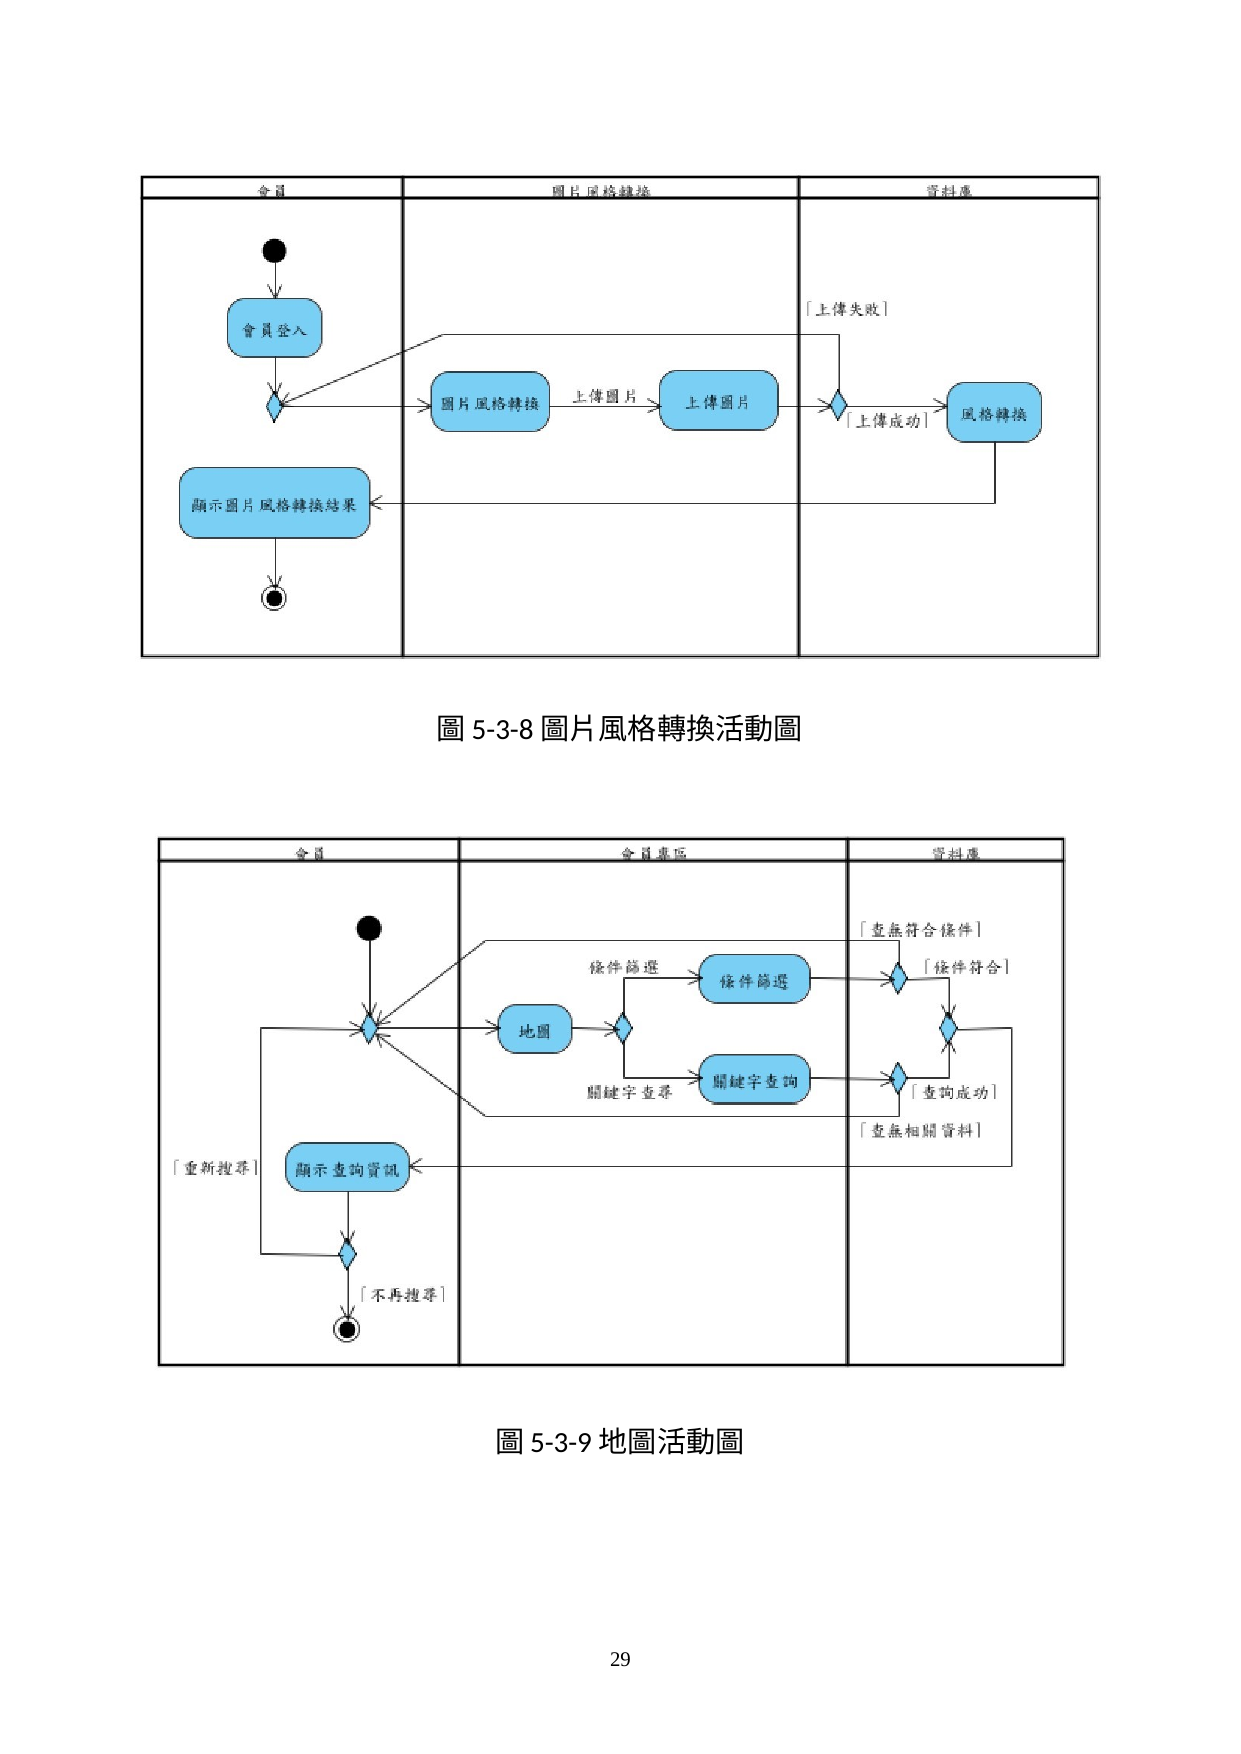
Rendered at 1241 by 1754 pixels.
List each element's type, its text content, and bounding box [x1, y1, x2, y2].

table_cell 圖5-3-8 圖片風格轉換活動圖 [118, 690, 1121, 802]
picture [129, 808, 1106, 1396]
table_cell [118, 802, 1121, 1402]
table_header [118, 165, 1121, 689]
table_cell 圖5-3-9 地圖活動圖 [118, 1402, 1121, 1477]
picture [132, 164, 1107, 672]
